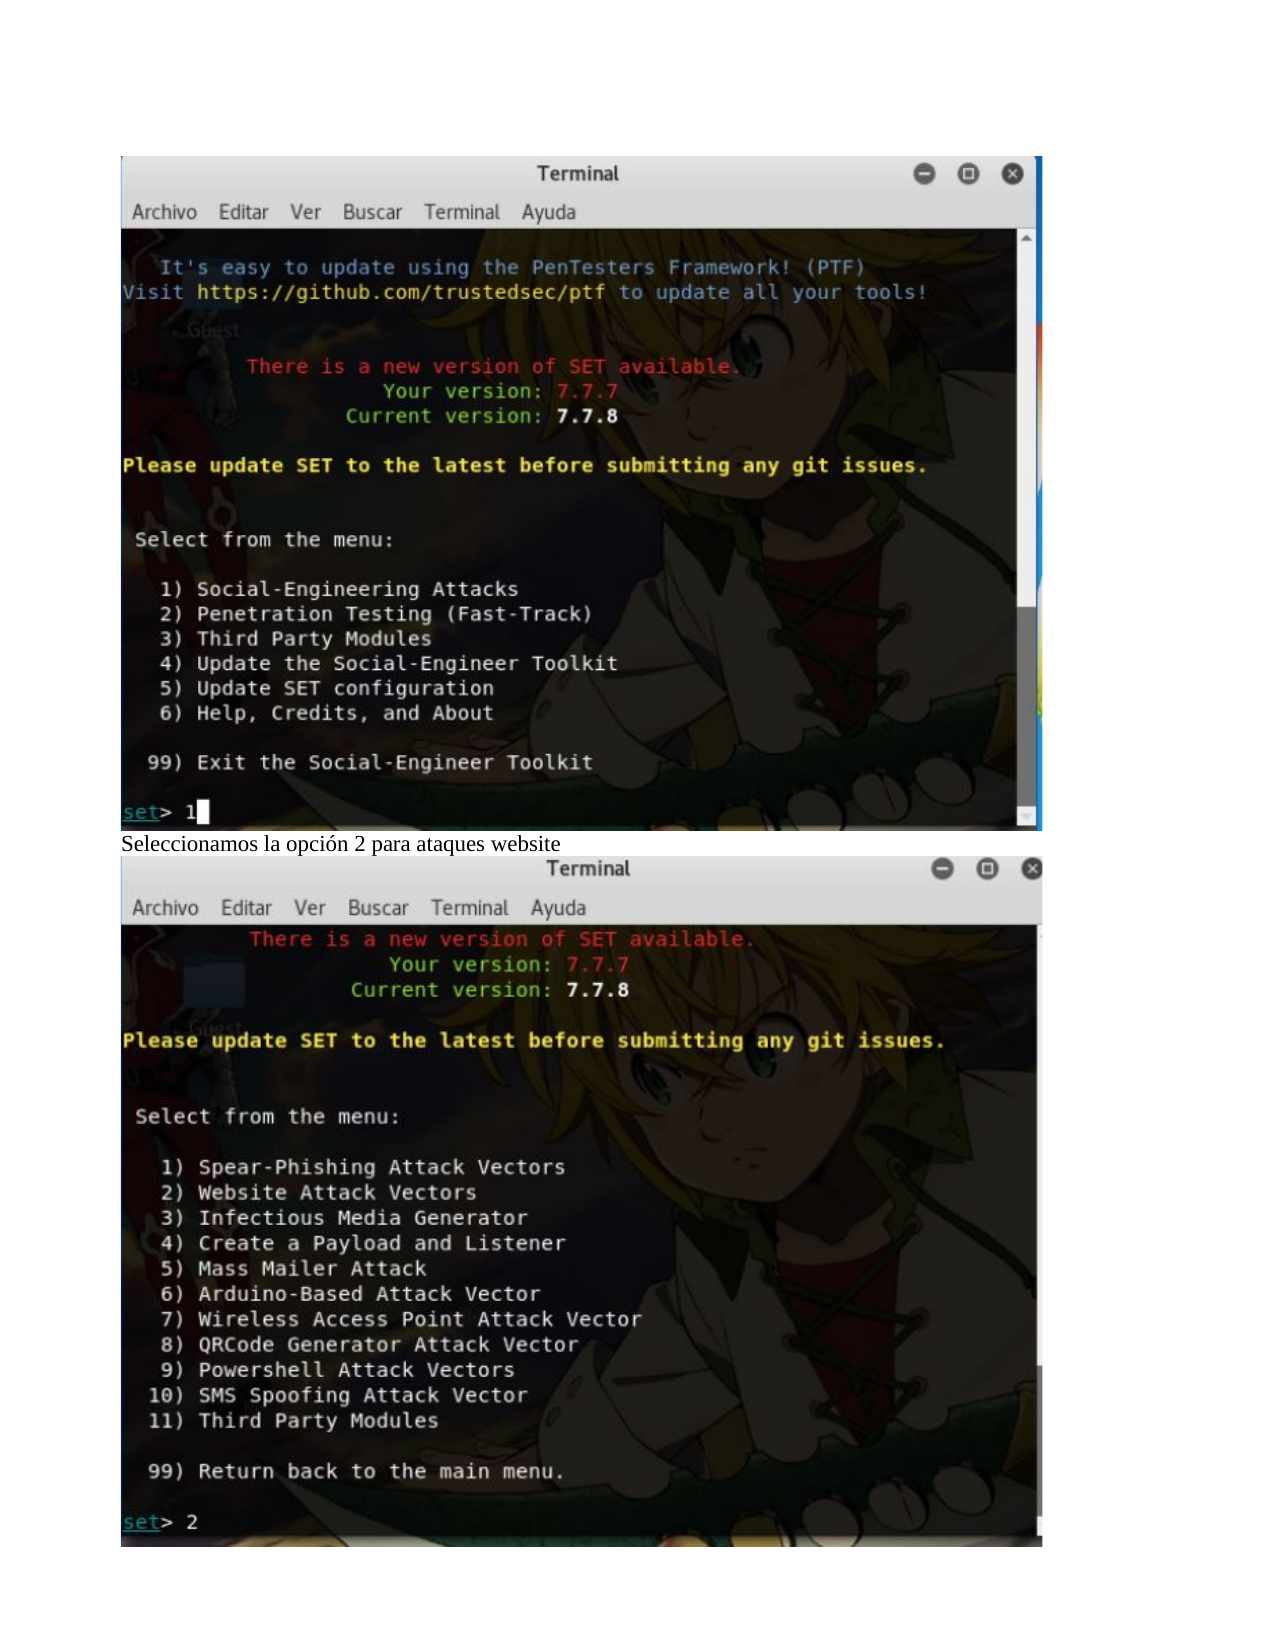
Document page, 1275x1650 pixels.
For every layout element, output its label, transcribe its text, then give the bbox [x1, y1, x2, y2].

picture [120, 156, 1043, 831]
picture [120, 856, 1043, 1547]
text Seleccionamos la opción 2 para ataques website [121, 830, 1231, 857]
